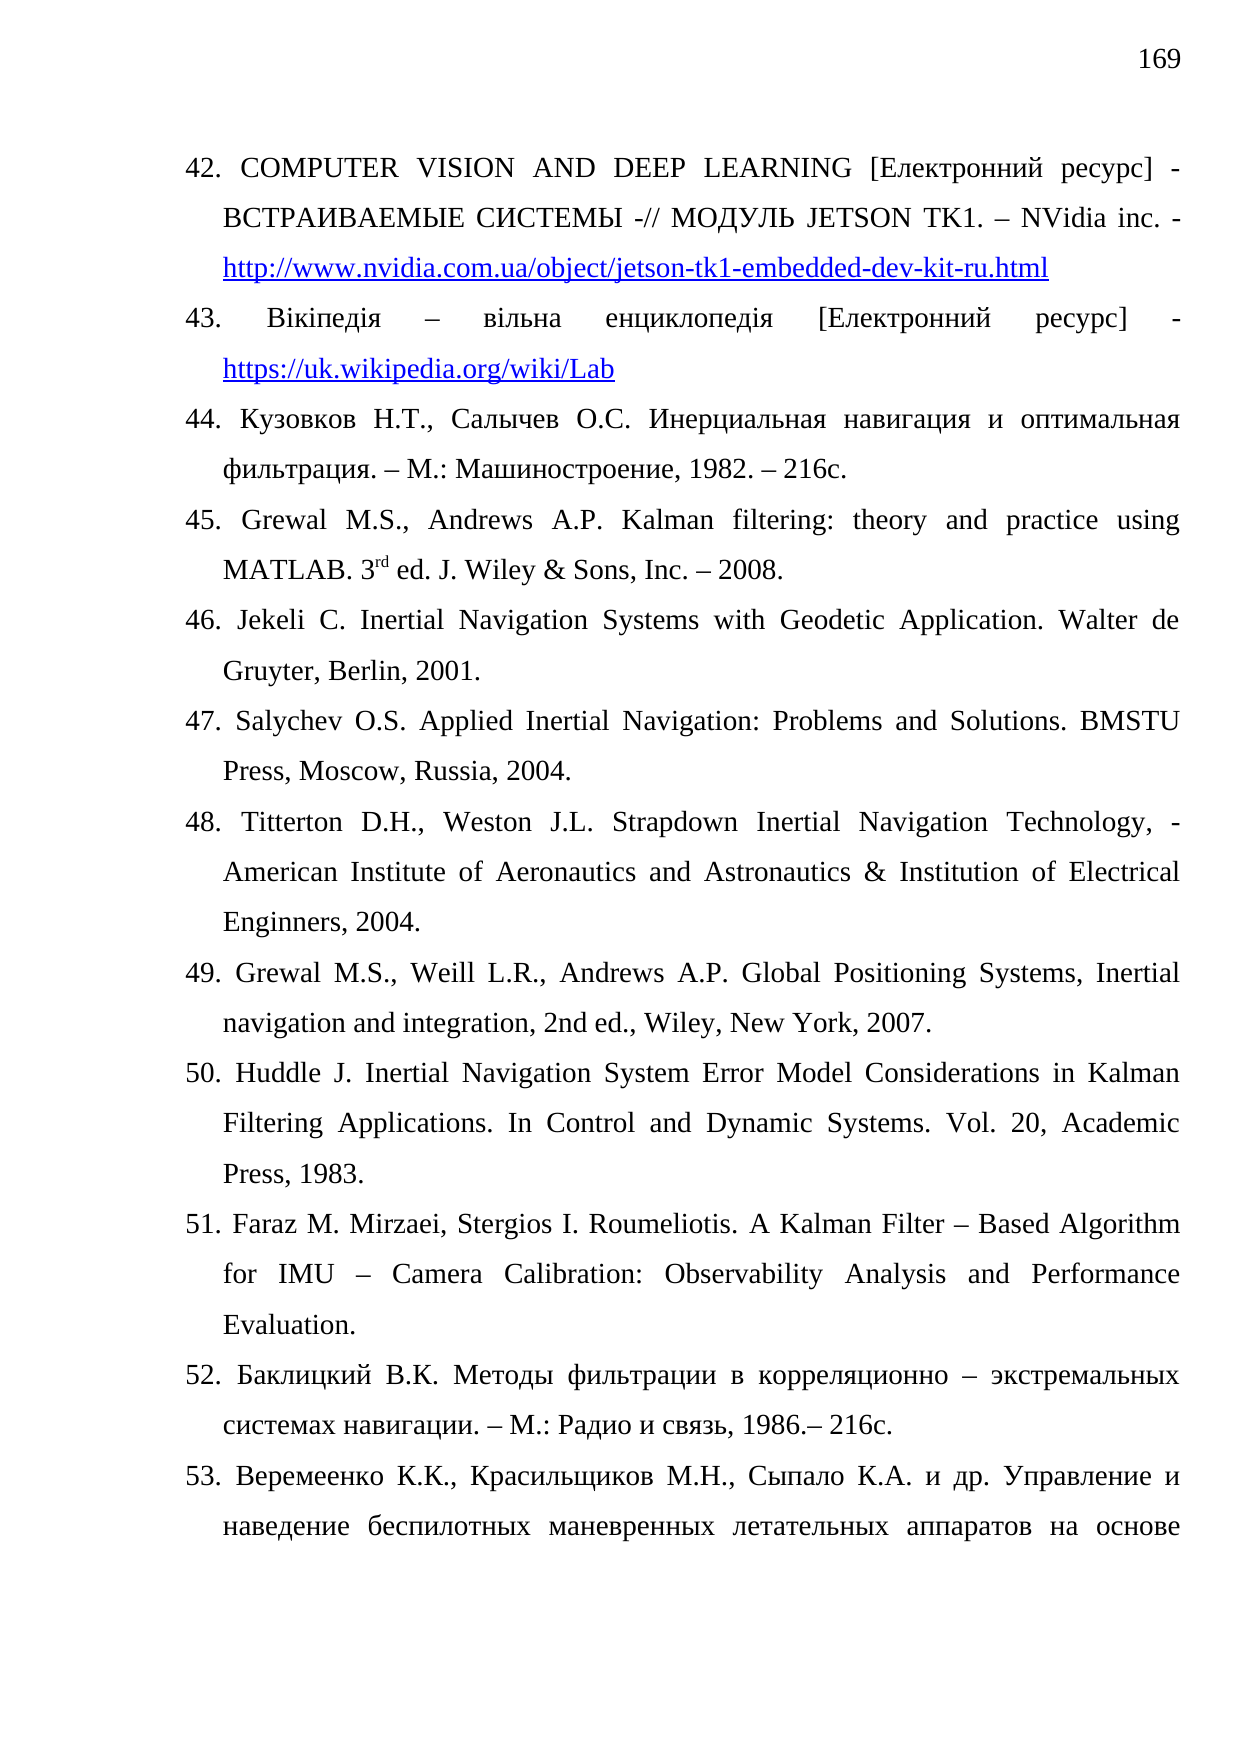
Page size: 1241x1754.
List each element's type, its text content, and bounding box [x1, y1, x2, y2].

list Grewal M.S., Weill L.R., Andrews A.P. Global Positioning Systems, Inertial navigation and integration, 2nd ed., Wiley, New York, 2007. [185, 955, 1181, 1038]
list Кузовков Н.Т., Салычев О.С. Инерциальная навигация и оптимальная фильтрация. – М.: Машиностроение, 1982. – 216с. [185, 401, 1181, 485]
list Titterton D.H., Weston J.L. Strapdown Inertial Navigation Technology, - American Institute of Aeronautics and Astronautics & Institution of Electrical Enginners, 2004. [185, 804, 1181, 938]
list Grewal M.S., Andrews A.P. Kalman filtering: theory and practice using MATLAB. 3rd ed. J. Wiley & Sons, Inc. – 2008. [185, 502, 1181, 586]
list Faraz M. Mirzaei, Stergios I. Roumeliotis. A Kalman Filter – Based Algorithm for IMU – Camera Calibration: Observability Analysis and Performance Evaluation. [185, 1206, 1181, 1340]
list Jekeli C. Inertial Navigation Systems with Geodetic Application. Walter de Gruyter, Berlin, 2001. [185, 602, 1181, 686]
list Salychev O.S. Applied Inertial Navigation: Problems and Solutions. BMSTU Press, Moscow, Russia, 2004. [185, 703, 1181, 787]
list Вікіпедія – вільна енциклопедія [Електронний ресурс] - https://uk.wikipedia.org/wiki/Lab [185, 301, 1181, 384]
list Баклицкий В.К. Методы фильтрации в корреляционно – экстремальных системах навигации. – М.: Радио и связь, 1986.– 216с. [185, 1357, 1181, 1441]
list Huddle J. Inertial Navigation System Error Model Considerations in Kalman Filtering Applications. In Control and Dynamic Systems. Vol. 20, Academic Press, 1983. [185, 1055, 1181, 1189]
list COMPUTER VISION AND DEEP LEARNING [Електронний ресурс] - ВСТРАИВАЕМЫЕ СИСТЕМЫ -// МОДУЛЬ JETSON TK1. – NVidia inc. - http://www.nvidia.com.ua/object/jetson-tk1-embedded-dev-kit-ru.html [185, 150, 1181, 284]
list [185, 1458, 1181, 1542]
